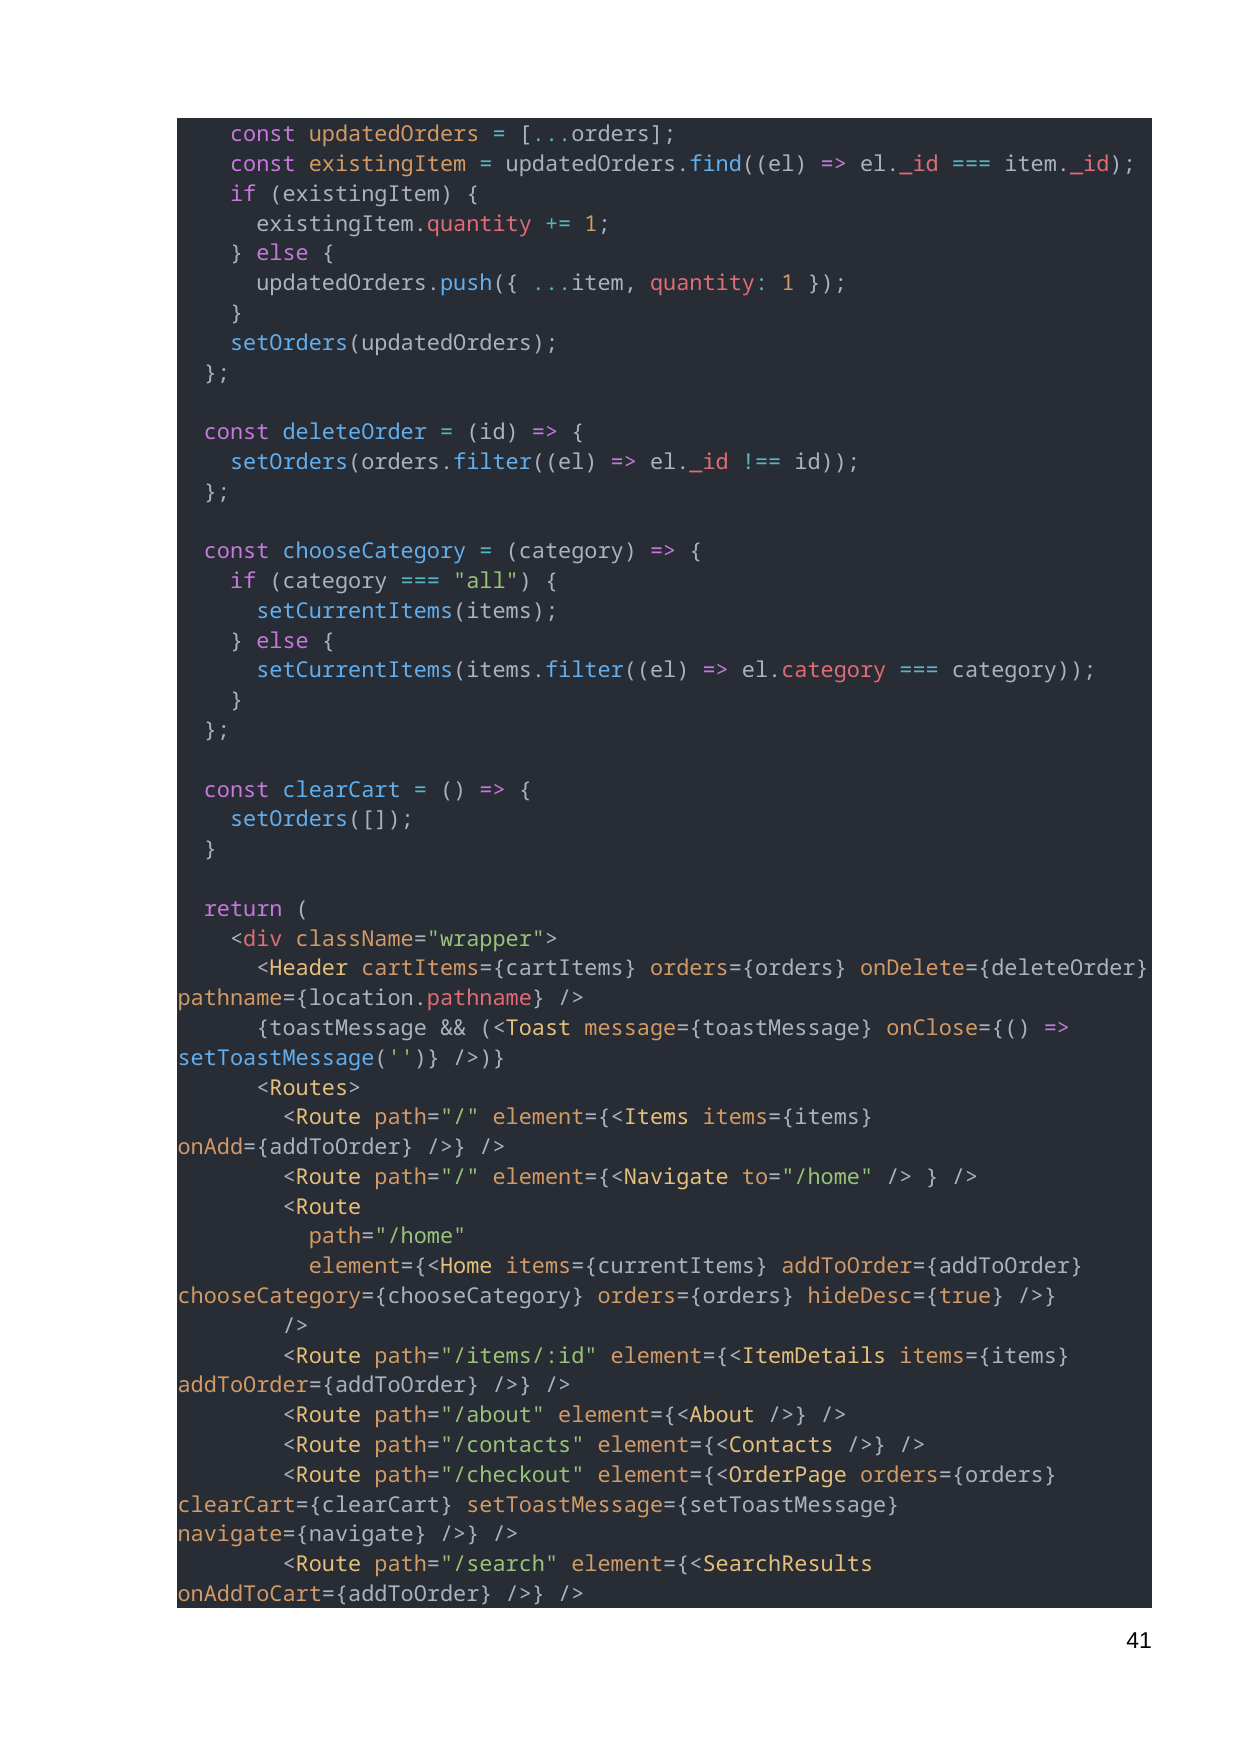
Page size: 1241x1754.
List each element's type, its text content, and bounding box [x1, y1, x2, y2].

text } else { [177, 624, 1152, 654]
text <div className="wrapper"> [177, 922, 1152, 952]
text setCurrentItems(items); [177, 595, 1152, 624]
text /> [177, 1310, 1152, 1339]
text setCurrentItems(items.filter((el) => el.category === category)); [177, 654, 1152, 684]
text {toastMessage && (<Toast message={toastMessage} onClose={() => setToastMessage('')} />)} [177, 1012, 1152, 1071]
text updatedOrders.push({ ...item, quantity: 1 }); [177, 267, 1152, 297]
text const updatedOrders = [...orders]; [177, 118, 1152, 148]
text <Route path="/contacts" element={<Contacts />} /> [177, 1429, 1152, 1459]
text return ( [177, 893, 1152, 922]
text <Route path="/items/:id" element={<ItemDetails items={items} addToOrder={addToOrder} />} /> [177, 1339, 1152, 1399]
text setOrders(orders.filter((el) => el._id !== id)); [177, 446, 1152, 476]
text const chooseCategory = (category) => { [177, 535, 1152, 565]
text if (category === "all") { [177, 565, 1152, 595]
text const deleteOrder = (id) => { [177, 416, 1152, 446]
text }; [177, 476, 1152, 505]
text } [177, 684, 1152, 714]
text }; [177, 356, 1152, 386]
text <Route path="/" element={<Items items={items} onAdd={addToOrder} />} /> [177, 1101, 1152, 1161]
text <Route path="/checkout" element={<OrderPage orders={orders} clearCart={clearCart} setToastMessage={setToastMessage} navigate={navigate} />} /> [177, 1459, 1152, 1548]
text <Route path="/search" element={<SearchResults onAddToCart={addToOrder} />} /> [177, 1548, 1152, 1608]
text <Routes> [177, 1071, 1152, 1101]
text setOrders([]); [177, 803, 1152, 833]
text <Header cartItems={cartItems} orders={orders} onDelete={deleteOrder} pathname={location.pathname} /> [177, 952, 1152, 1012]
text path="/home" [177, 1220, 1152, 1250]
text <Route [177, 1191, 1152, 1220]
text }; [177, 714, 1152, 744]
text if (existingItem) { [177, 178, 1152, 207]
text <Route path="/" element={<Navigate to="/home" /> } /> [177, 1161, 1152, 1191]
text const clearCart = () => { [177, 773, 1152, 803]
text setOrders(updatedOrders); [177, 327, 1152, 356]
text } [177, 297, 1152, 327]
text element={<Home items={currentItems} addToOrder={addToOrder} chooseCategory={chooseCategory} orders={orders} hideDesc={true} />} [177, 1250, 1152, 1310]
text existingItem.quantity += 1; [177, 207, 1152, 237]
text } else { [177, 237, 1152, 267]
text } [177, 833, 1152, 863]
text const existingItem = updatedOrders.find((el) => el._id === item._id); [177, 148, 1152, 178]
text <Route path="/about" element={<About />} /> [177, 1399, 1152, 1429]
